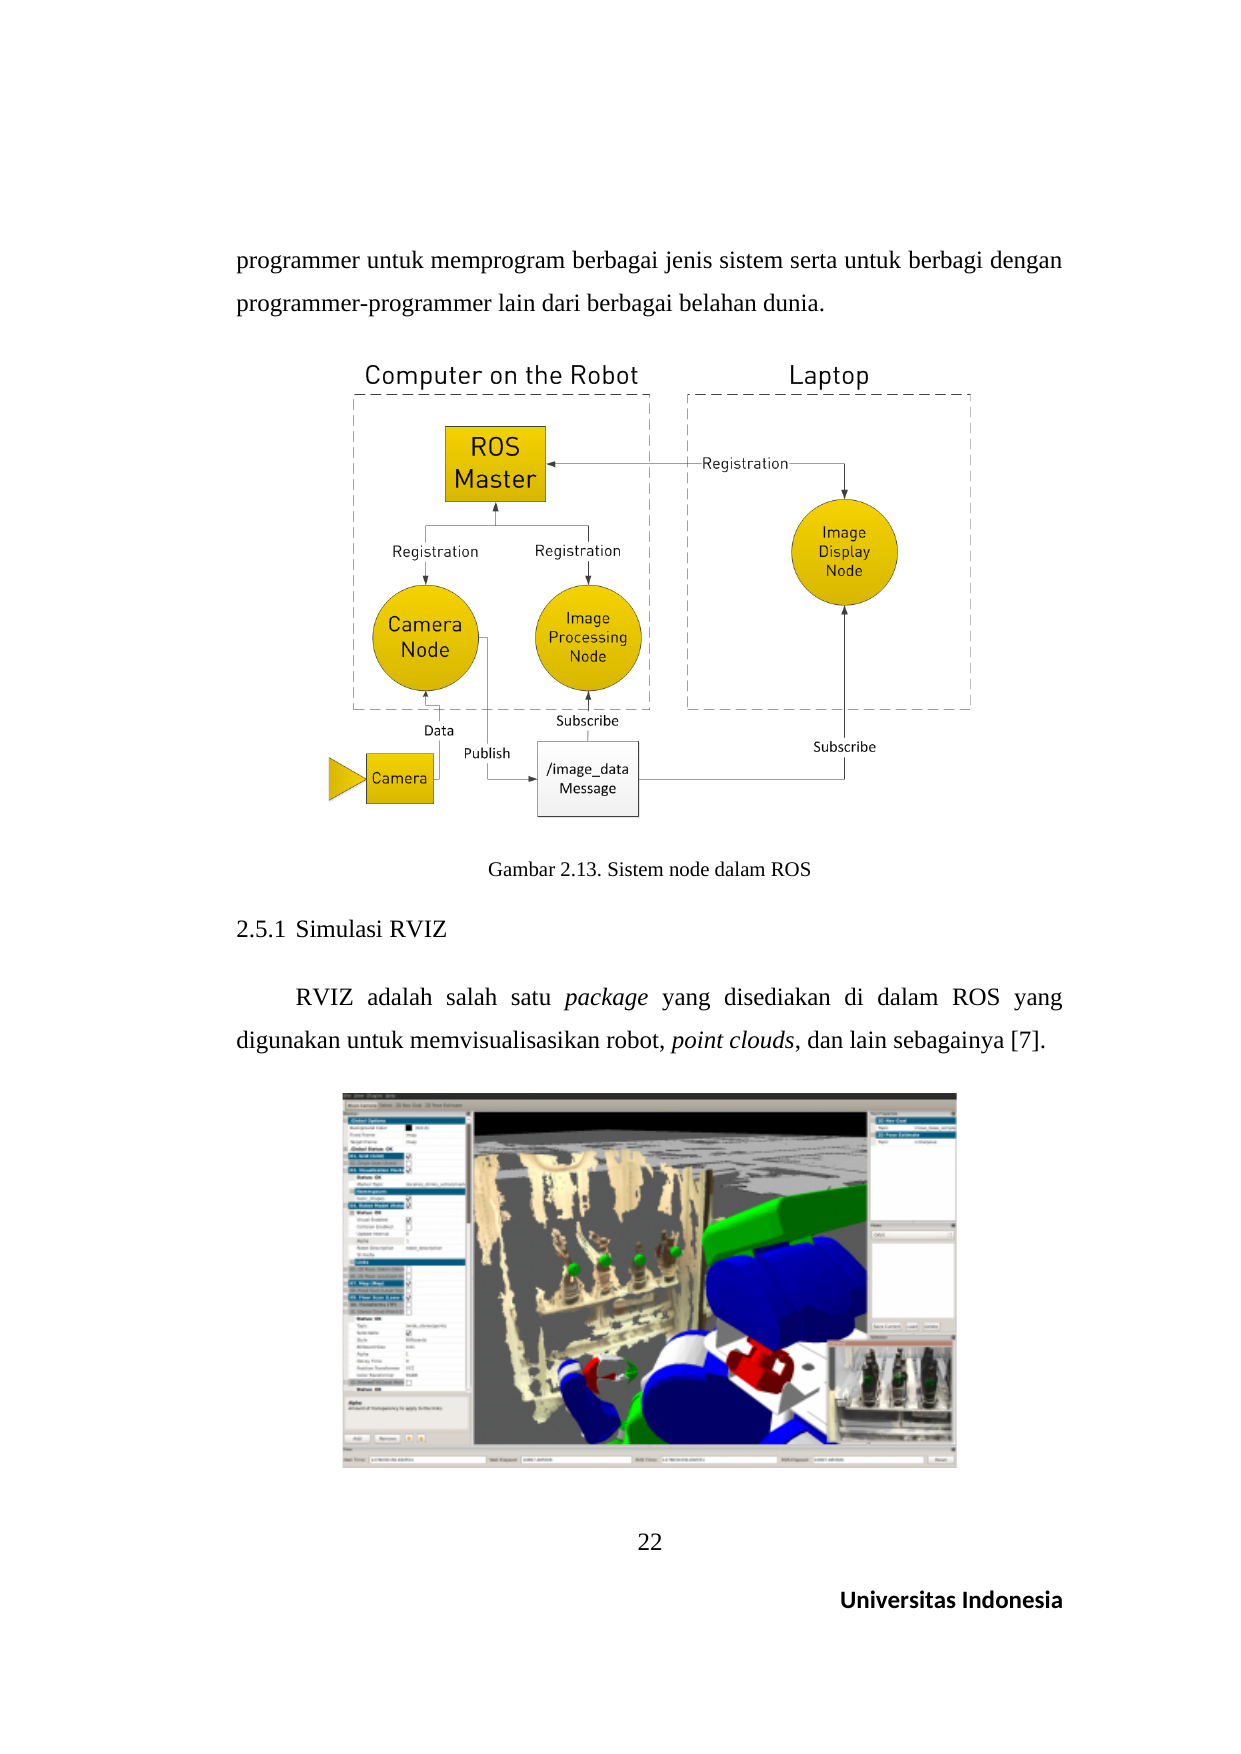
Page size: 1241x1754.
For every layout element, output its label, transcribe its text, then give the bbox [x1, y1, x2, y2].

text Gambar 2.13. Sistem node dalam ROS [236, 857, 1063, 881]
subtitle Simulasi RVIZ [236, 914, 1063, 942]
text RVIZ adalah salah satu package yang disediakan di dalam ROS yang digunakan untuk memvisualisasikan robot, point clouds, dan lain sebagainya. [236, 982, 1063, 1054]
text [236, 245, 1063, 317]
picture [342, 1093, 957, 1468]
picture [328, 356, 971, 818]
